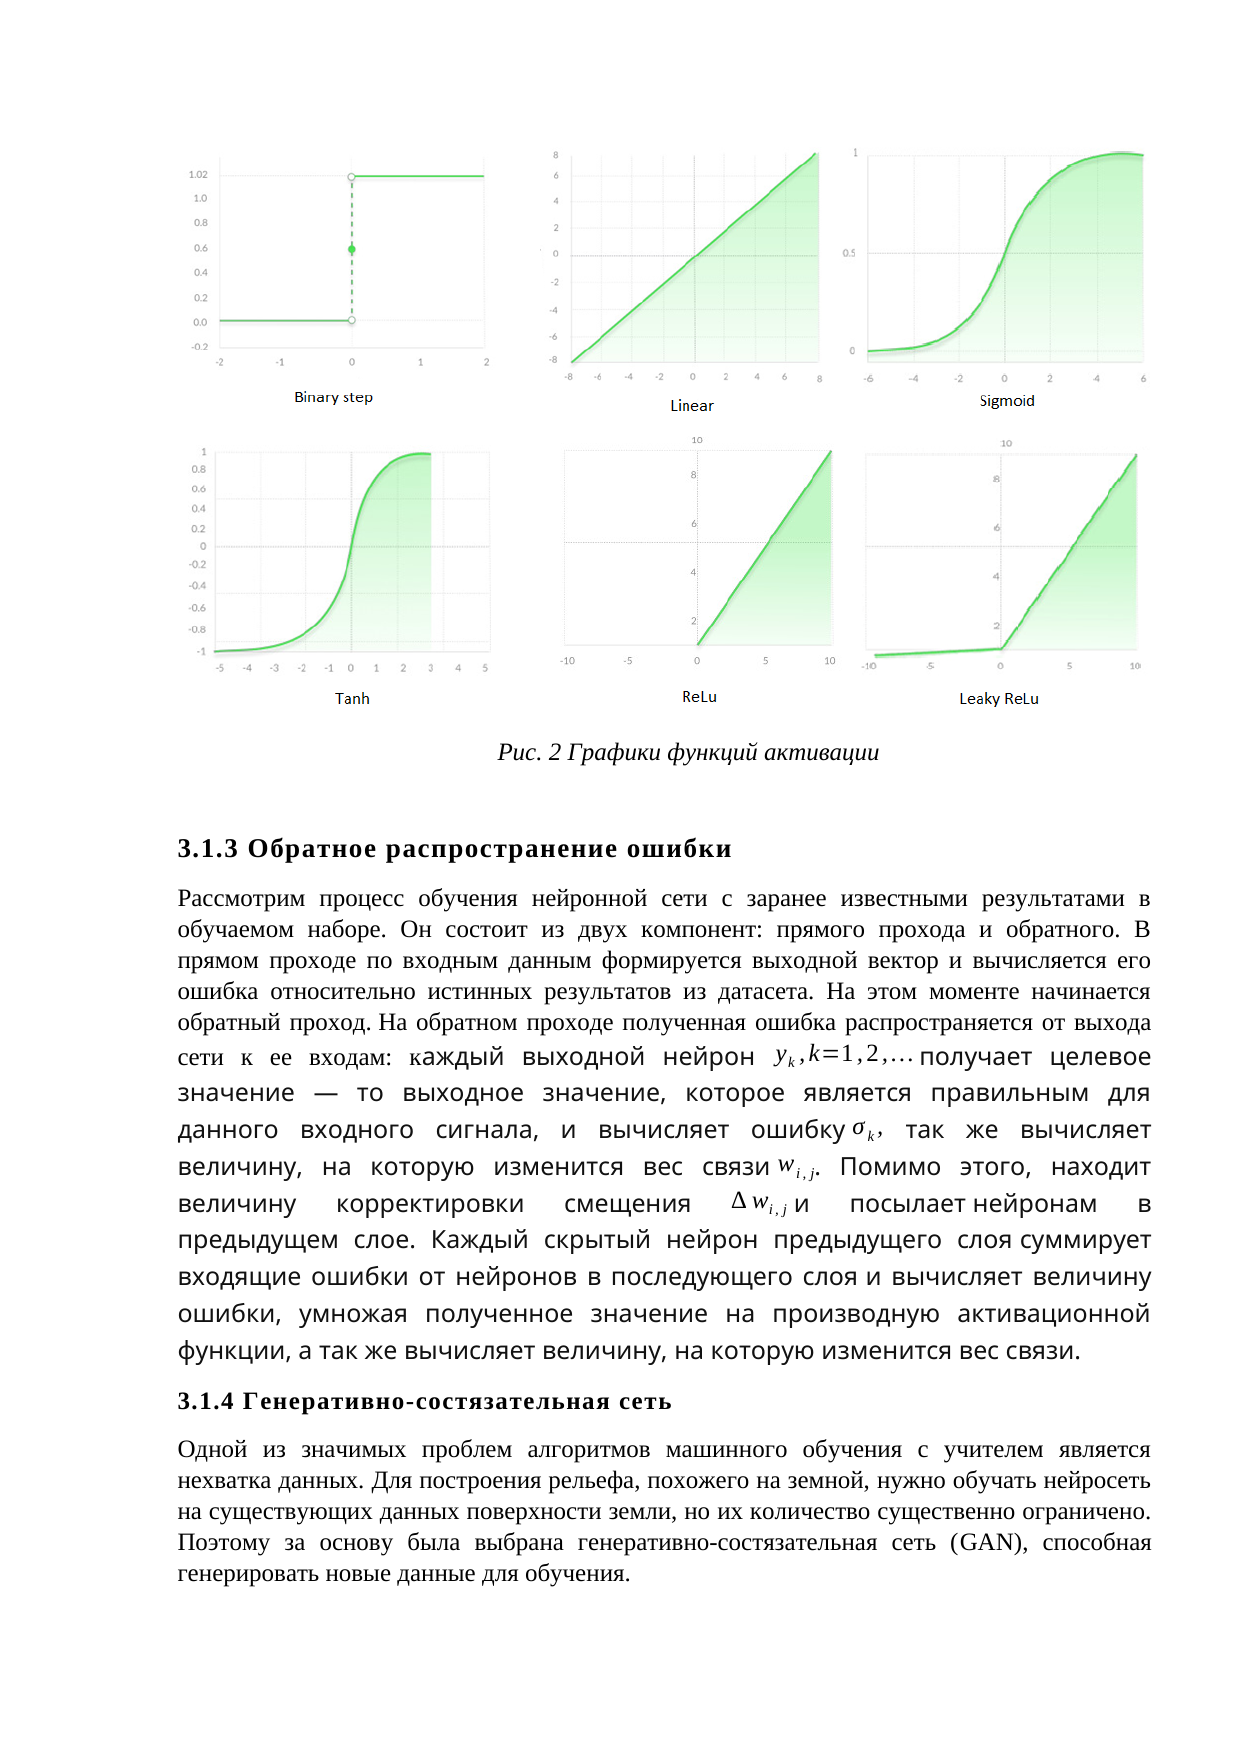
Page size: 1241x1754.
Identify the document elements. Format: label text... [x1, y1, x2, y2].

text Рис. 2 Графики функций активации [177, 737, 1152, 766]
picture [177, 118, 1151, 719]
text Рассмотрим процесс обучения нейронной сети с заранее известными результатами в обучаемом наборе. Он состоит из двух компонент: прямого прохода и обратного. В прямом проходе по входным данным формируется выходной вектор и вычисляется его ошибка относительно истинных результатов из датасета. На этом моменте начинается обратный проход. На обратном проходе полученная ошибка распространяется от выхода сети к ее входам: каждый выходной нейрон получает целевое значение — то выходное значение, которое является правильным для данного входного сигнала, и вычисляет ошибку так же вычисляет величину, на которую изменится вес связи . Помимо этого, находит величину корректировки смещения и посылает нейронам в предыдущем слое. Каждый скрытый нейрон предыдущего слоя суммирует входящие ошибки от нейронов в последующего слоя и вычисляет величину ошибки, умножая полученное значение на производную активационной функции, а так же вычисляет величину, на которую изменится вес связи. [177, 883, 1152, 1075]
text Рассмотрим процесс обучения нейронной сети с заранее известными результатами в обучаемом наборе. Он состоит из двух компонент: прямого прохода и обратного. В прямом проходе по входным данным формируется выходной вектор и вычисляется его ошибка относительно истинных результатов из датасета. На этом моменте начинается обратный проход. На обратном проходе полученная ошибка распространяется от выхода сети к ее входам: каждый выходной нейрон получает целевое значение — то выходное значение, которое является правильным для данного входного сигнала, и вычисляет ошибку так же вычисляет величину, на которую изменится вес связи . Помимо этого, находит величину корректировки смещения и посылает нейронам в предыдущем слое. Каждый скрытый нейрон предыдущего слоя суммирует входящие ошибки от нейронов в последующего слоя и вычисляет величину ошибки, умножая полученное значение на производную активационной функции, а так же вычисляет величину, на которую изменится вес связи. [177, 1109, 1152, 1259]
text 3.1.3 Обратное распространение ошибки [177, 832, 1152, 864]
text Одной из значимых проблем алгоритмов машинного обучения с учителем является нехватка данных. Для построения рельефа, похожего на земной, нужно обучать нейросеть на существующих данных поверхности земли, но их количество существенно ограничено. Поэтому за основу была выбрана генеративно-состязательная сеть (GAN), способная генерировать новые данные для обучения. [177, 1434, 1152, 1587]
text 3.1.4 Генеративно-состязательная сеть [177, 1386, 1152, 1415]
